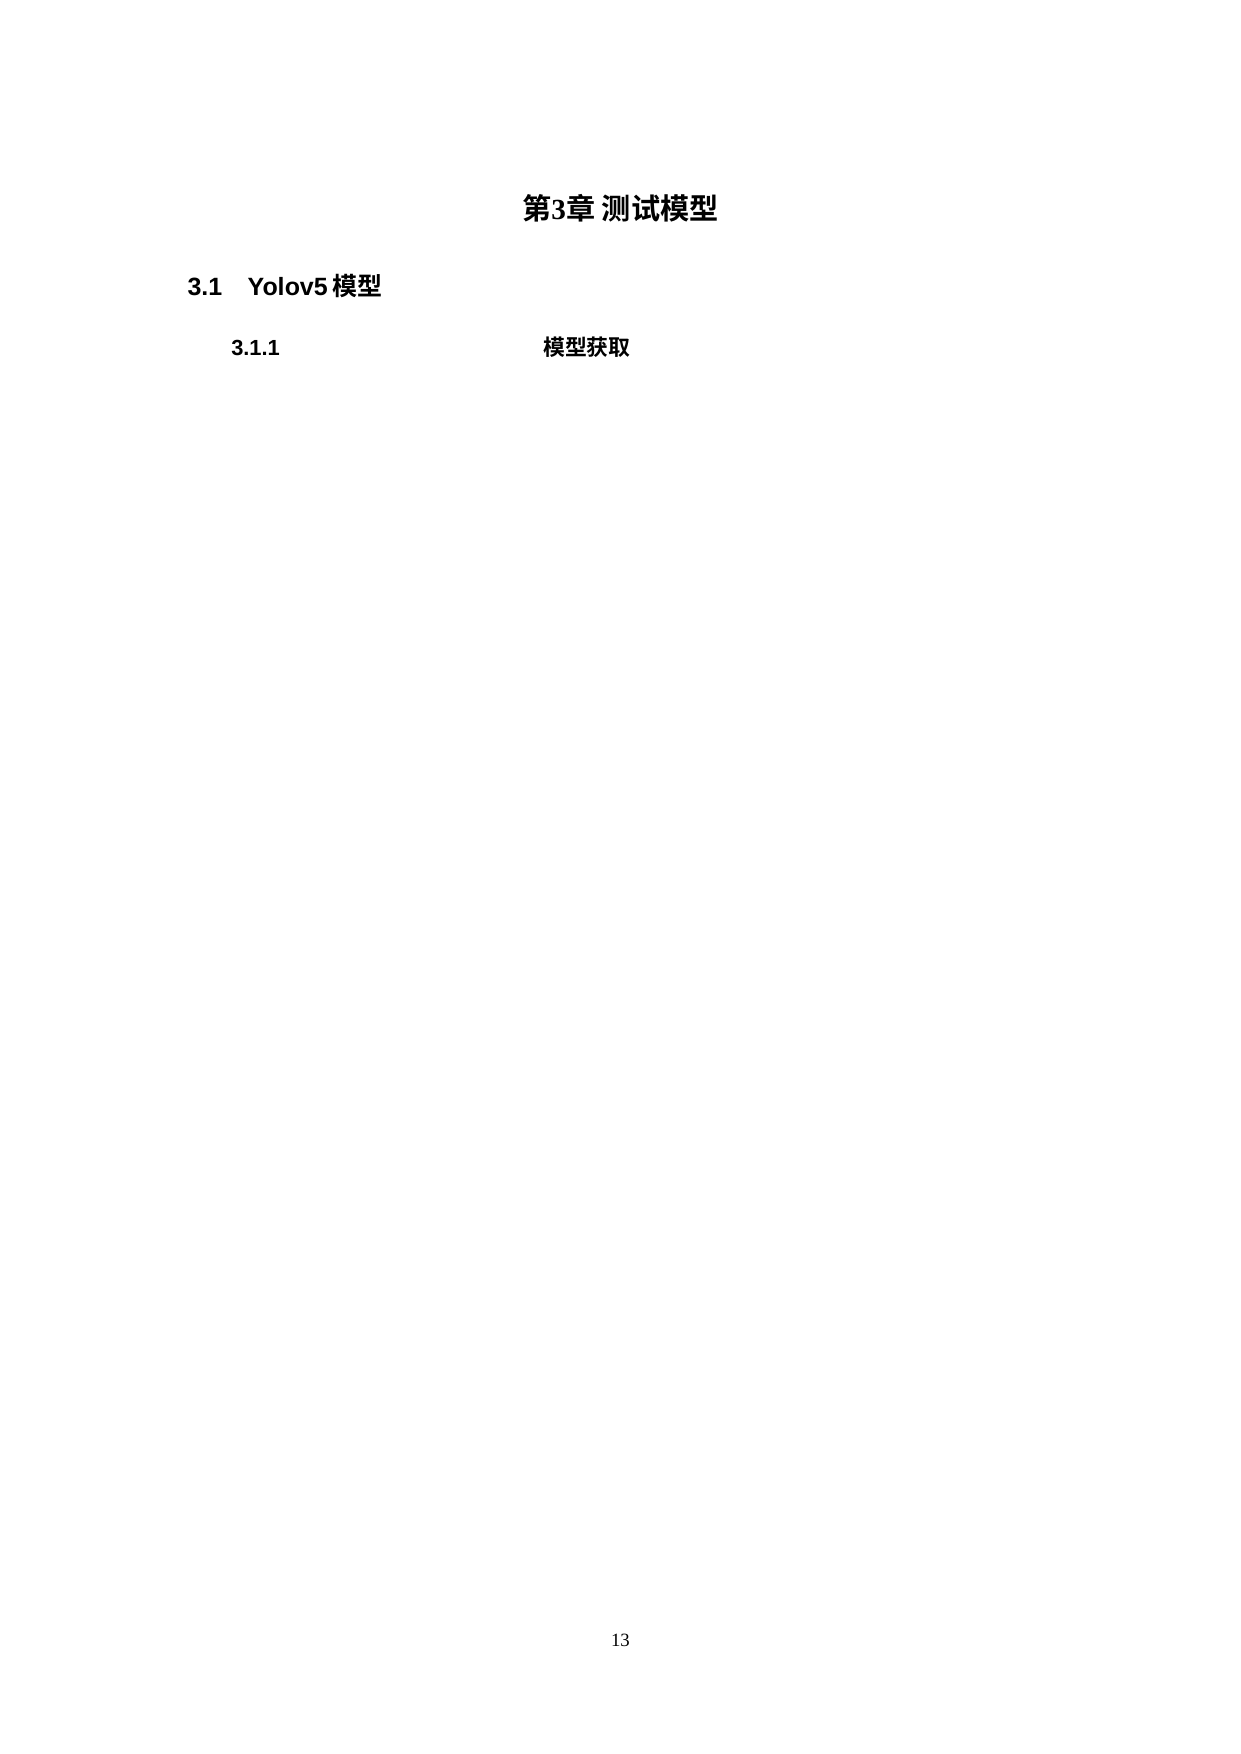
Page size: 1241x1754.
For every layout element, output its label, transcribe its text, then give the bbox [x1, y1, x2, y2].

subtitle 模型获取 [187, 329, 1053, 362]
subtitle 测试模型 [187, 174, 1053, 239]
subtitle Yolov5模型 [187, 252, 1053, 317]
